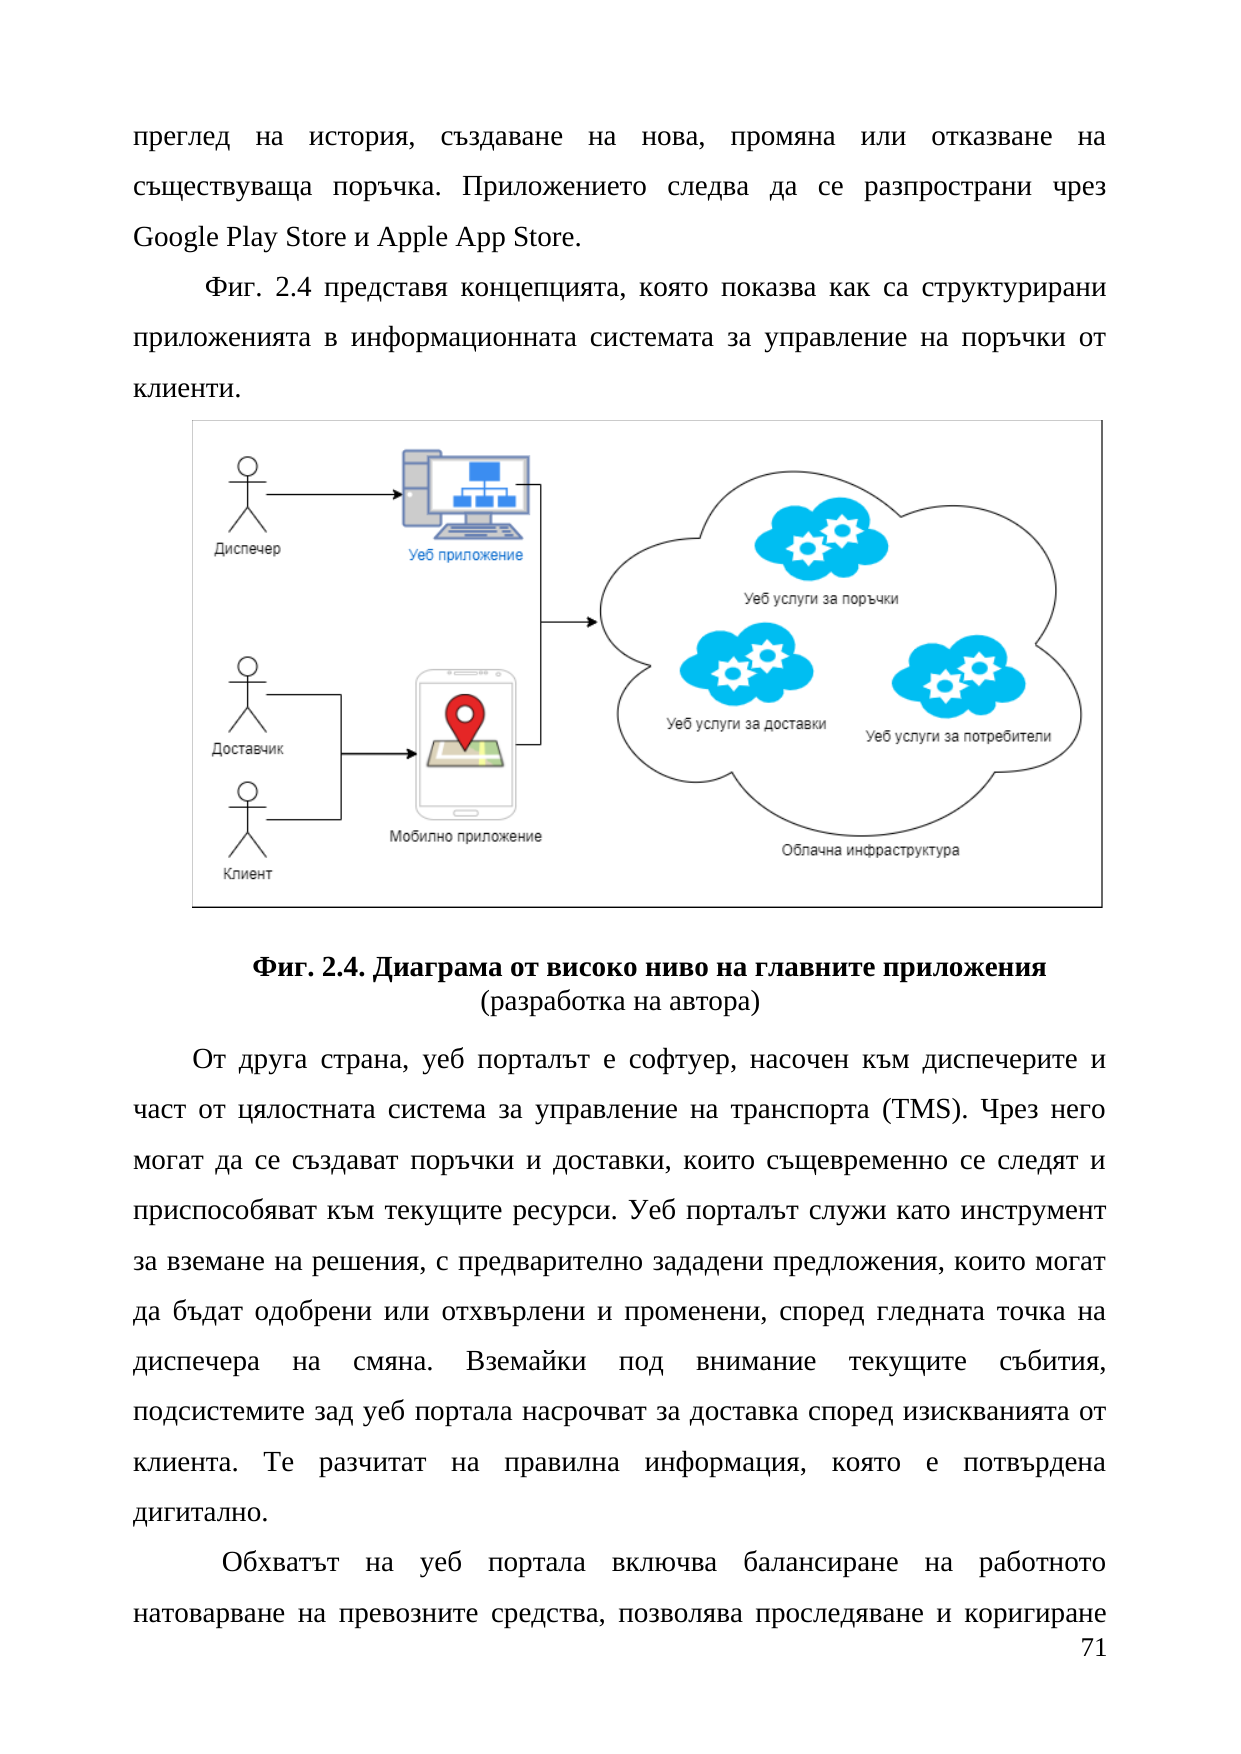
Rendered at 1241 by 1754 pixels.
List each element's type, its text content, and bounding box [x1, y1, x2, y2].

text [133, 1544, 1107, 1628]
text Фиг. 2.4 представя концепцията, която показва как са структурирани приложенията в информационната системата за управление на поръчки от клиенти. [133, 269, 1107, 403]
title Фиг. 2.4. Диаграма от високо ниво на главните приложения (разработка на автора) [133, 949, 1107, 1016]
picture [192, 420, 1104, 908]
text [133, 118, 1107, 252]
text От друга страна, уеб порталът е софтуер, насочен към диспечерите и част от цялостната система за управление на транспорта (TMS). Чрез него могат да се създават поръчки и доставки, които същевременно се следят и приспособяват към текущите ресурси. Уеб порталът служи като инструмент за вземане на решения, с предварително зададени предложения, които могат да бъдат одобрени или отхвърлени и променени, според гледната точка на диспечера на смяна. Вземайки под внимание текущите събития, подсистемите зад уеб портала насрочват за доставка според изискванията от клиента. Те разчитат на правилна информация, която е потвърдена дигитално. [133, 1041, 1107, 1528]
